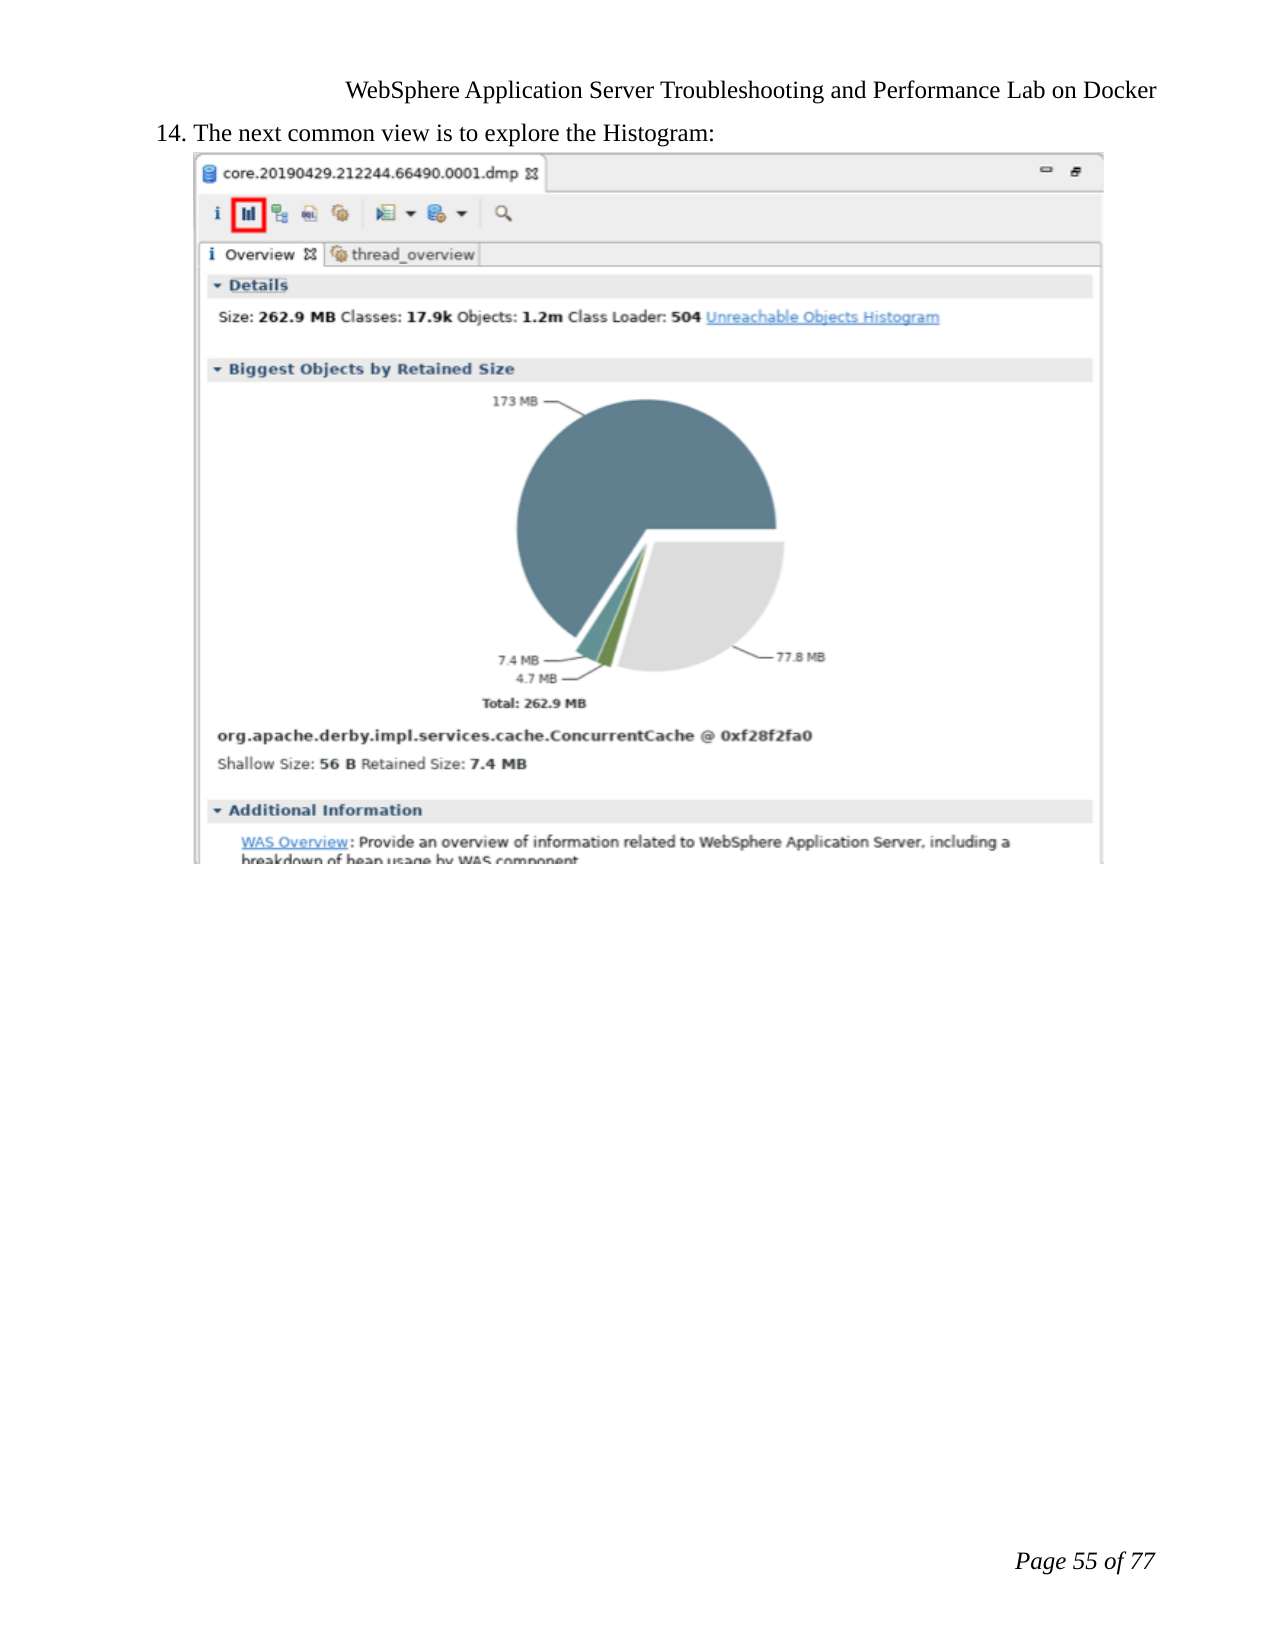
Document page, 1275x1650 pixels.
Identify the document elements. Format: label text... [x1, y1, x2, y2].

picture [193, 152, 1104, 864]
